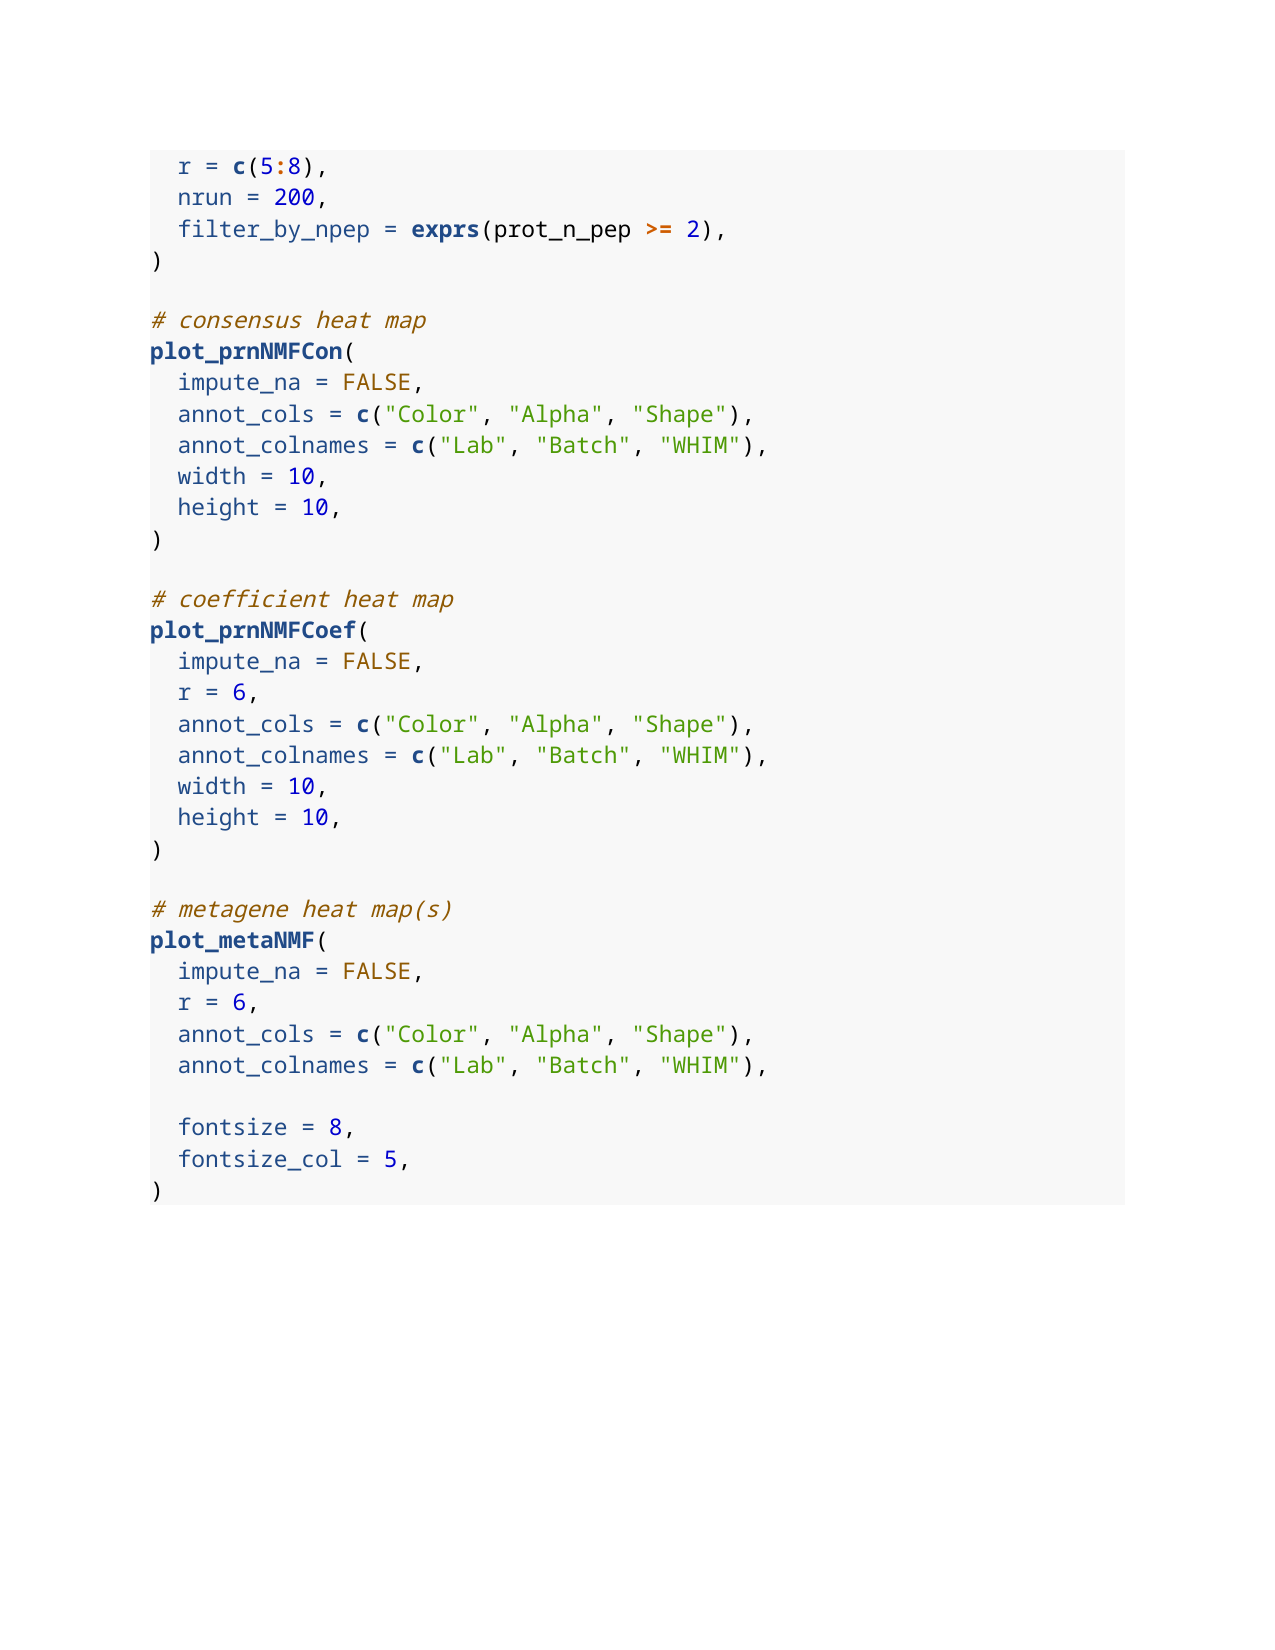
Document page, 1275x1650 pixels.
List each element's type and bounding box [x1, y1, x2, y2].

text [150, 150, 1125, 1205]
